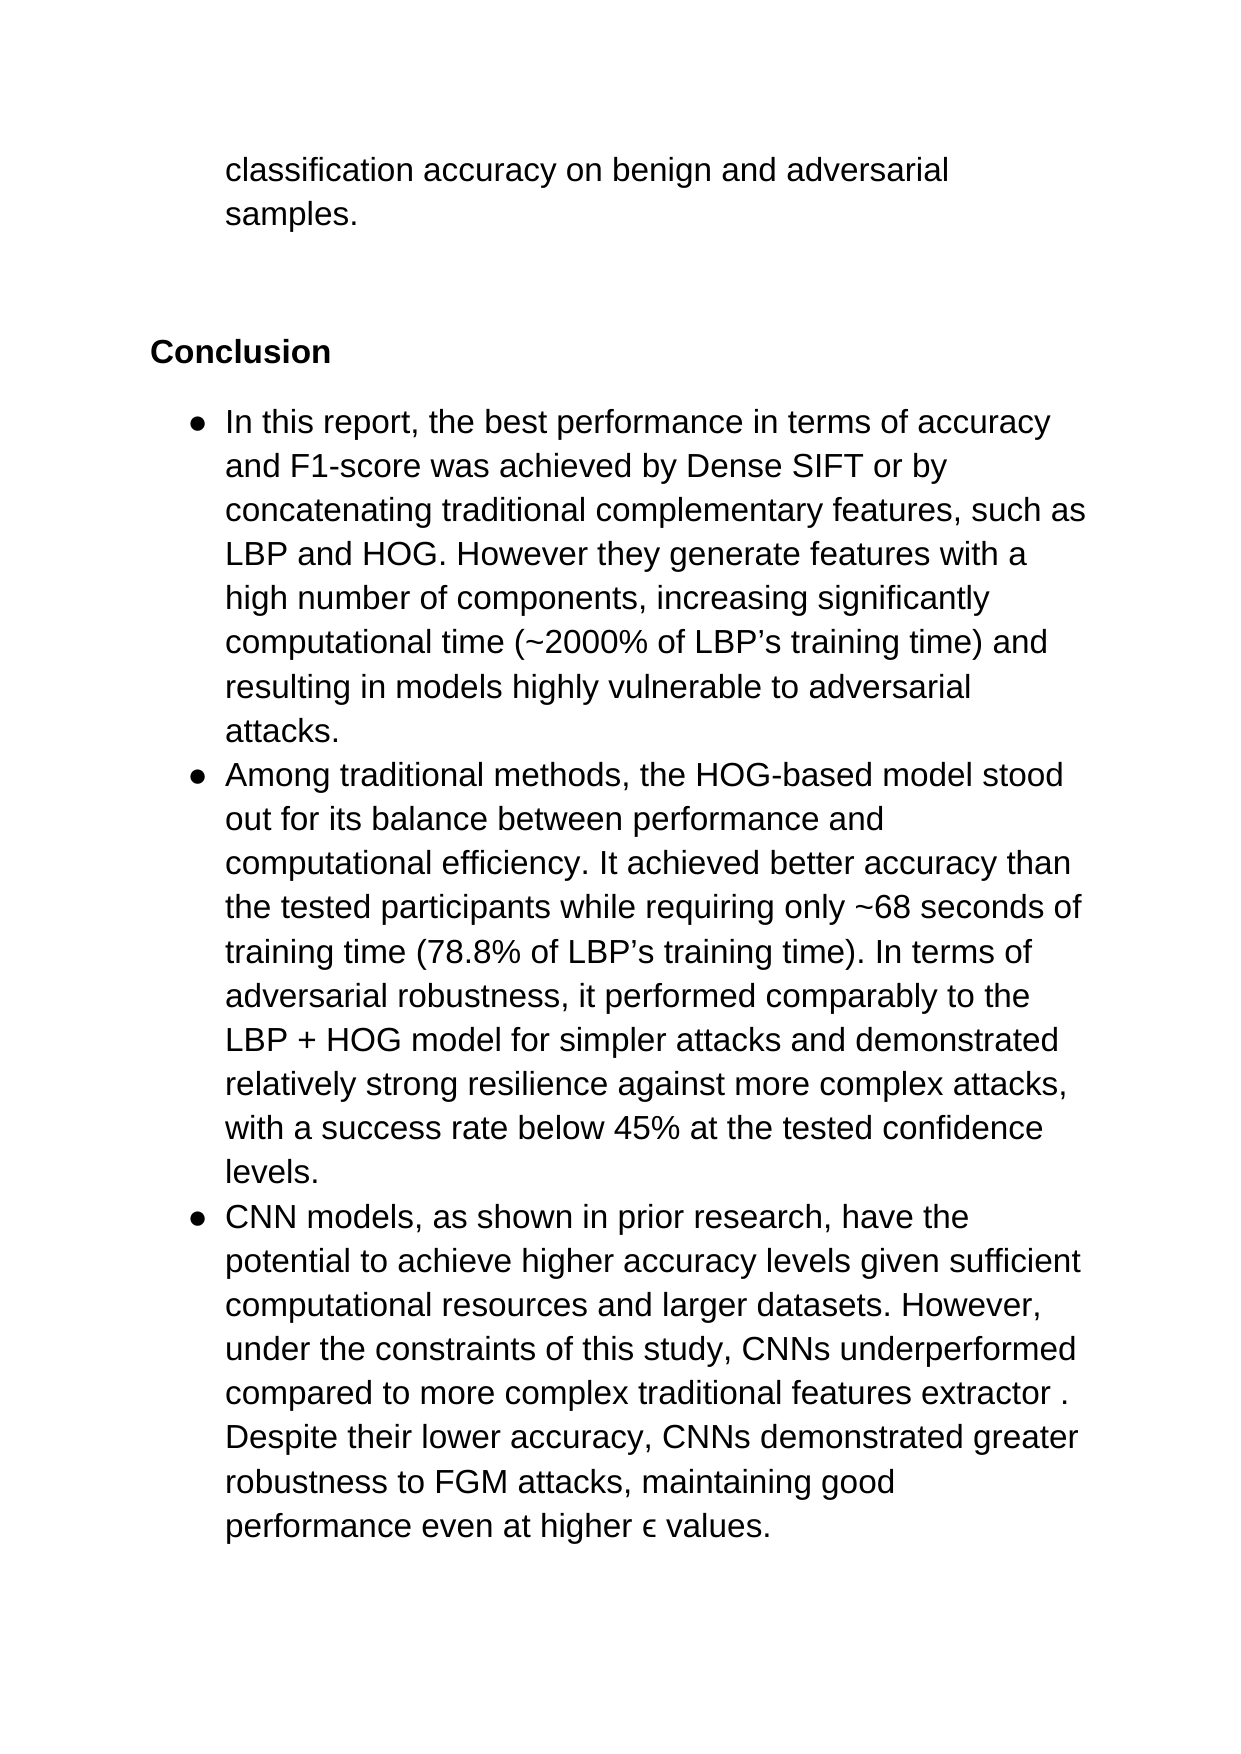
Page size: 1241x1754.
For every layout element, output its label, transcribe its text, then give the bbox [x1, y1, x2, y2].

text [225, 150, 1090, 233]
list CNN models, as shown in prior research, have the potential to achieve higher accuracy levels given sufficient computational resources and larger datasets. However, under the constraints of this study, CNNs underperformed compared to more complex traditional features extractor . Despite their lower accuracy, CNNs demonstrated greater robustness to FGM attacks, maintaining good performance even at higher ϵ values. [187, 1197, 1090, 1544]
list Among traditional methods, the HOG-based model stood out for its balance between performance and computational efficiency. It achieved better accuracy than the tested participants while requiring only ~68 seconds of training time (78.8% of LBP’s training time). In terms of adversarial robustness, it performed comparably to the LBP + HOG model for simpler attacks and demonstrated relatively strong resilience against more complex attacks, with a success rate below 45% at the tested confidence levels. [187, 755, 1090, 1191]
list In this report, the best performance in terms of accuracy and F1-score was achieved by Dense SIFT or by concatenating traditional complementary features, such as LBP and HOG. However they generate features with a high number of components, increasing significantly computational time (~2000% of LBP’s training time) and resulting in models highly vulnerable to adversarial attacks. [187, 402, 1090, 749]
text Conclusion [150, 332, 1090, 371]
